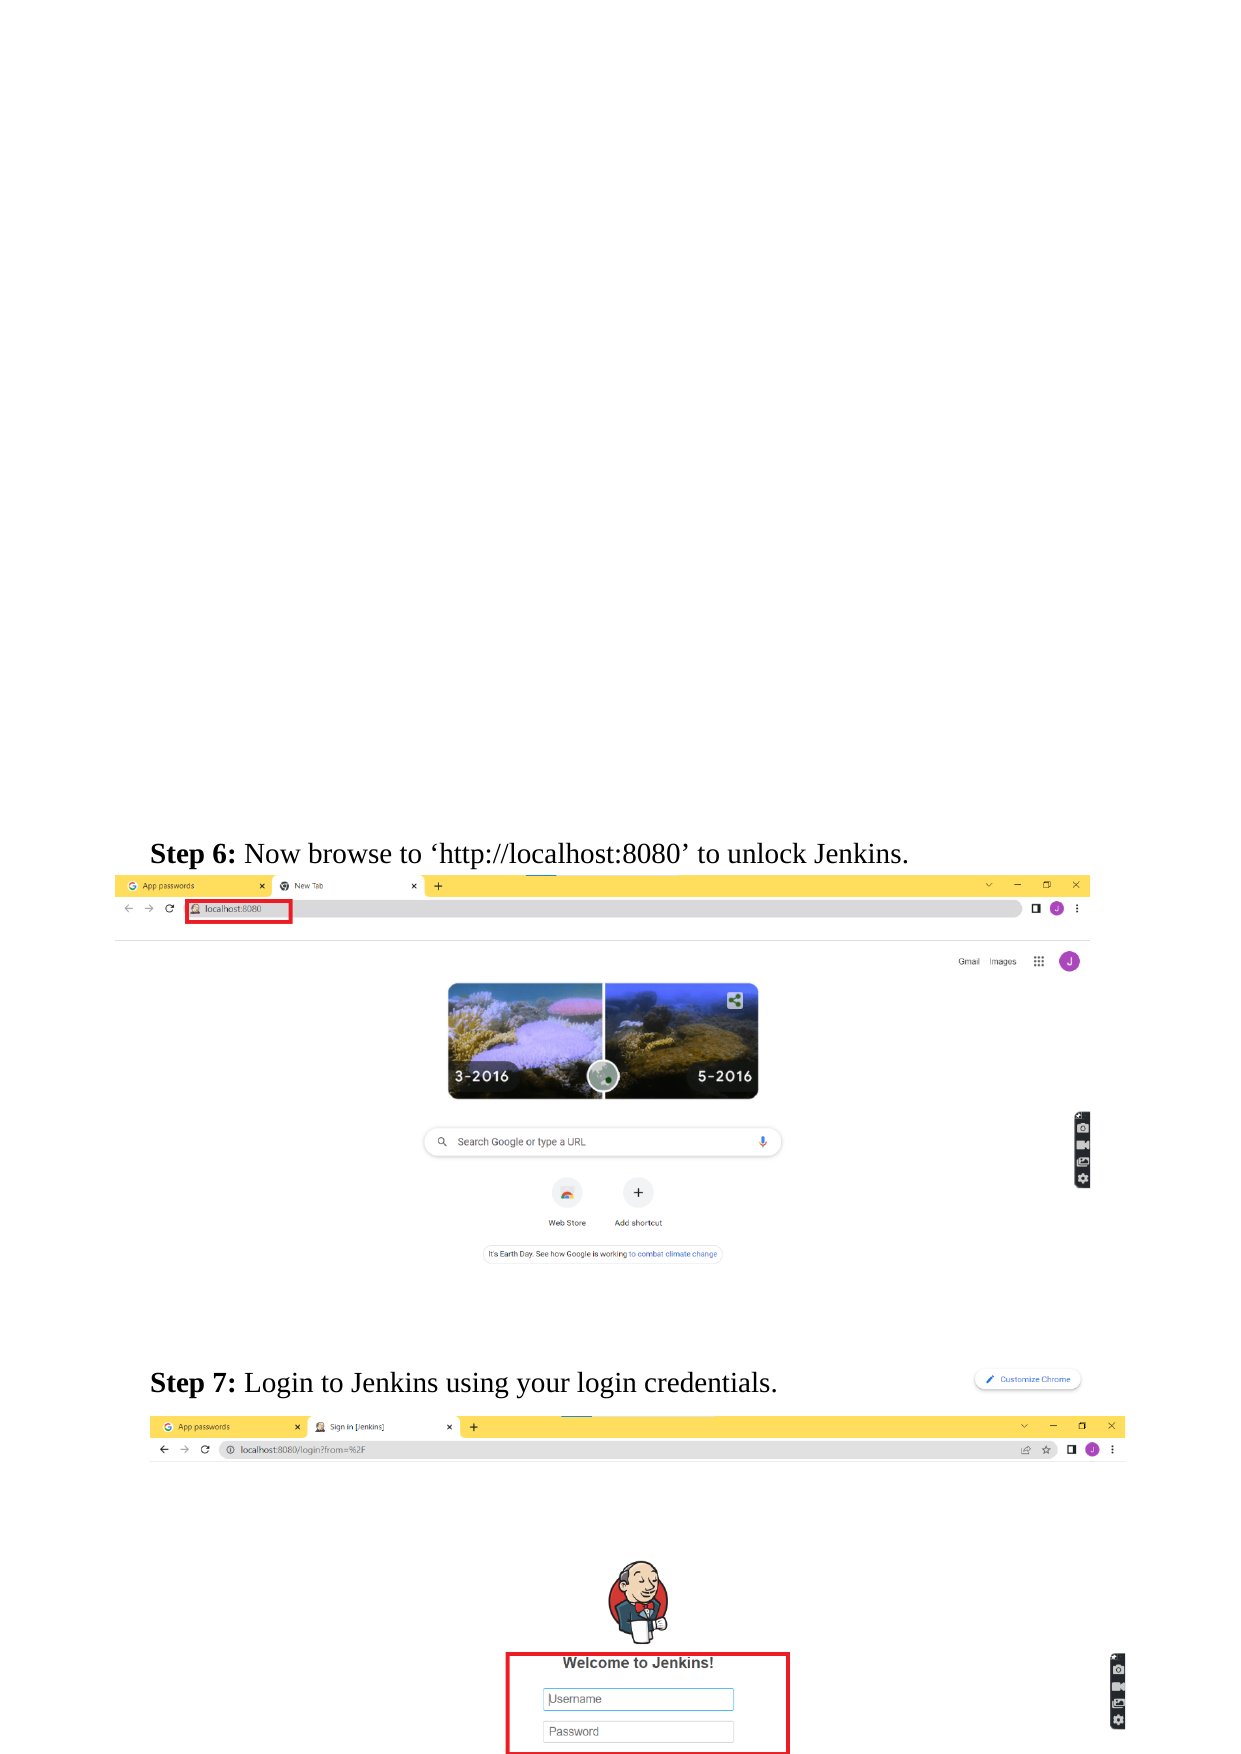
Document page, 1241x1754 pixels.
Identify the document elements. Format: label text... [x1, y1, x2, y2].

picture [115, 875, 1091, 1394]
text Step 6: Now browse to ‘http://localhost:8080’ to unlock Jenkins. [150, 837, 1090, 870]
text Step 7: Login to Jenkins using your login credentials. [150, 1365, 1090, 1398]
picture [150, 1416, 1125, 1754]
